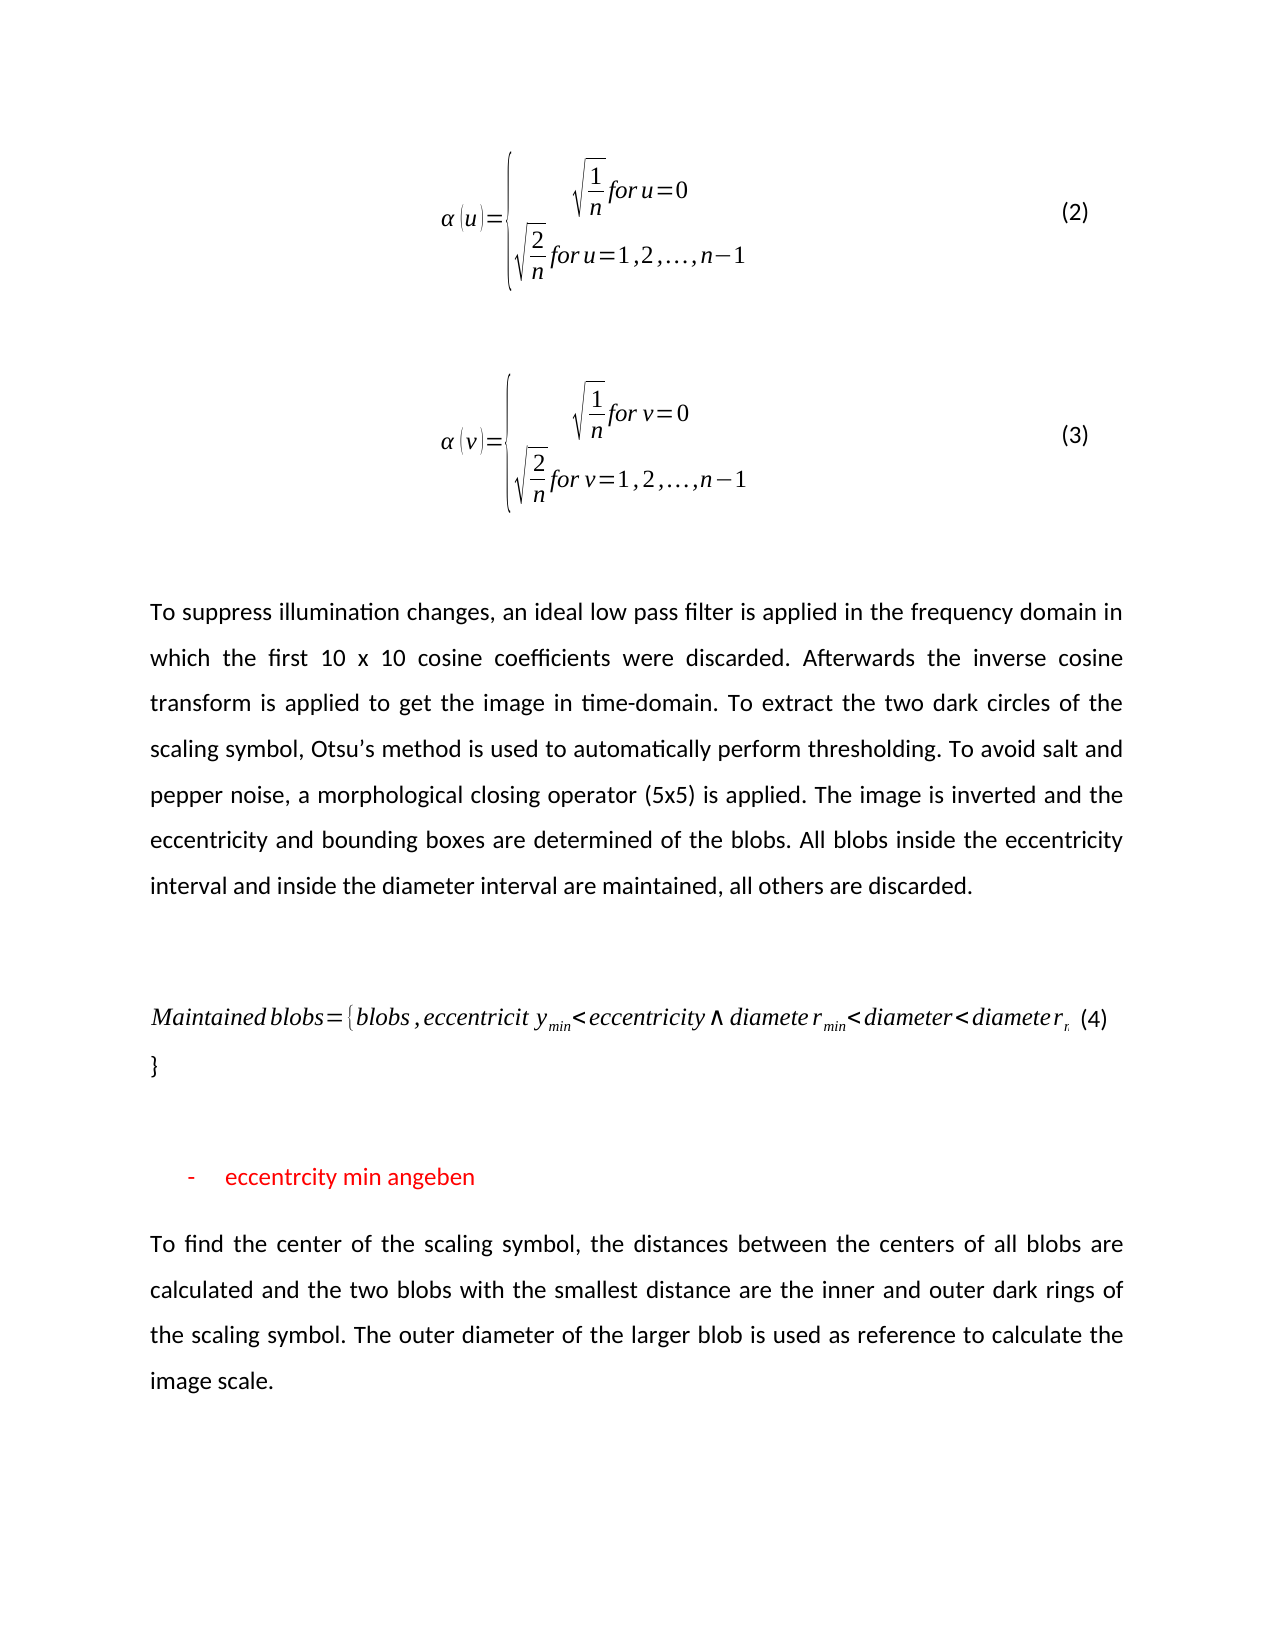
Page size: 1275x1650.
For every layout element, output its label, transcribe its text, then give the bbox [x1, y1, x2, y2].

table_cell [139, 150, 1050, 306]
text To suppress illumination changes, an ideal low pass filter is applied in the frequency domain in which the first 10 x 10 cosine coefficients were discarded. Afterwards the inverse cosine transform is applied to get the image in time-domain. To extract the two dark circles of the scaling symbol, Otsu’s method is used to automatically perform thresholding. To avoid salt and pepper noise, a morphological closing operator (5x5) is applied. The image is inverted and the eccentricity and bounding boxes are determined of the blobs. All blobs inside the eccentricity interval and inside the diameter interval are maintained, all others are discarded. [150, 596, 1125, 901]
list eccentrcity min angeben [187, 1161, 1125, 1192]
text To find the center of the scaling symbol, the distances between the centers of all blobs are calculated and the two blobs with the smallest distance are the inner and outer dark rings of the scaling symbol. The outer diameter of the larger blob is used as reference to calculate the image scale. [150, 1228, 1125, 1396]
table_header } [139, 1004, 1069, 1095]
table_header [139, 373, 1050, 529]
